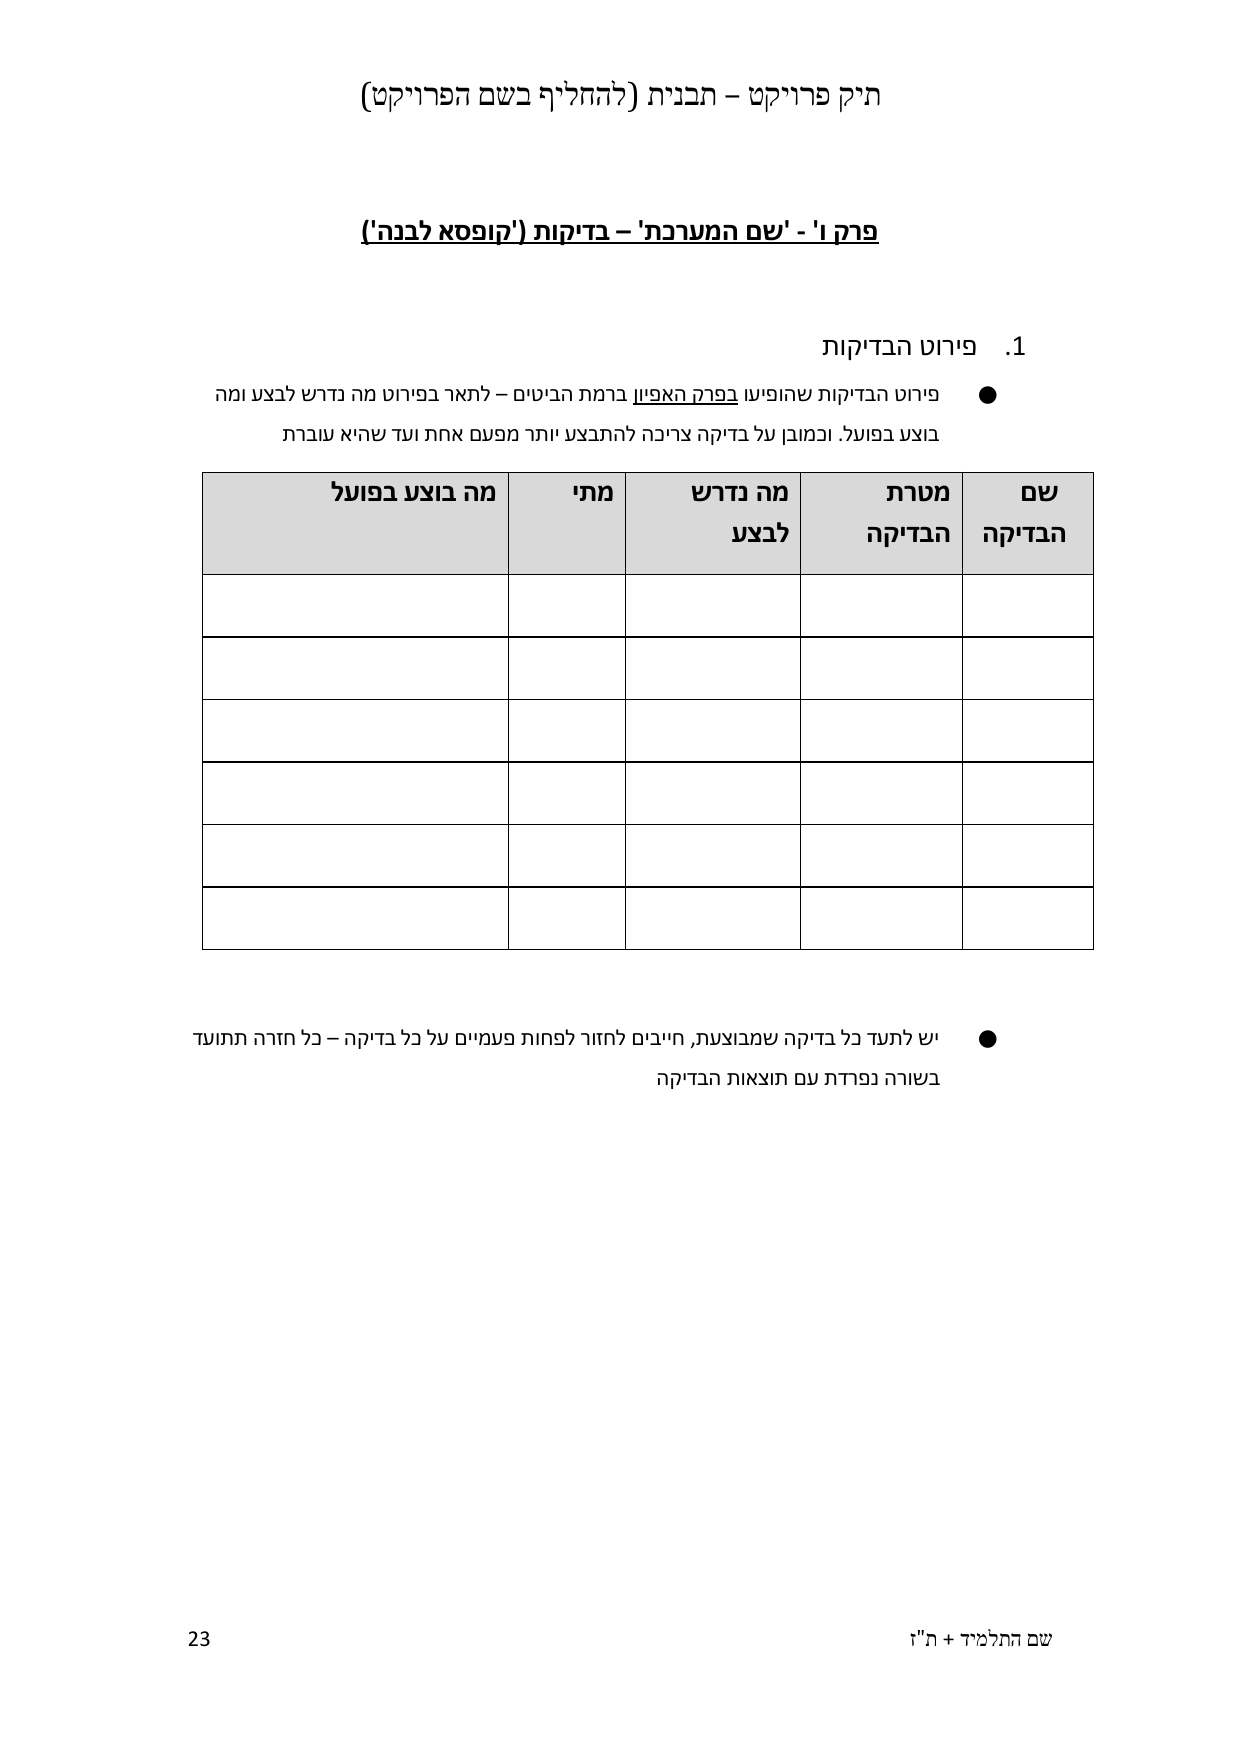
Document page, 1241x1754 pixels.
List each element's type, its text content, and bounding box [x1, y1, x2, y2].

table_cell [626, 888, 800, 949]
table_header מה בוצע בפועל [203, 473, 508, 574]
table_header מטרת הבדיקה [801, 473, 962, 574]
table_cell [203, 700, 508, 761]
table_cell [963, 825, 1093, 886]
text פרק ו' - 'שם המערכת' – בדיקות ('קופסא לבנה') [187, 212, 1053, 247]
list פירוט הבדיקות [187, 327, 1015, 362]
list פירוט הבדיקות שהופיעו בפרק האפיון ברמת הביטים – לתאר בפירוט מה נדרש לבצע ומה בוצע בפועל. וכמובן על בדיקה צריכה להתבצע יותר מפעם אחת ועד שהיא עוברת [187, 367, 978, 447]
table_cell [801, 700, 962, 761]
table_cell [509, 638, 625, 699]
table_cell [963, 575, 1093, 636]
table_cell [203, 825, 508, 886]
table_cell [509, 763, 625, 824]
table_cell [801, 888, 962, 949]
table_cell [509, 575, 625, 636]
list יש לתעד כל בדיקה שמבוצעת, חייבים לחזור לפחות פעמיים על כל בדיקה – כל חזרה תתועד בשורה נפרדת עם תוצאות הבדיקה [187, 1012, 978, 1091]
table_cell [509, 700, 625, 761]
table_cell [963, 638, 1093, 699]
table_cell [203, 638, 508, 699]
table_cell [626, 700, 800, 761]
table_cell [626, 763, 800, 824]
table_cell [801, 763, 962, 824]
table_cell [801, 638, 962, 699]
table_cell [626, 638, 800, 699]
table_header מה נדרש לבצע [626, 473, 800, 574]
table_cell [626, 575, 800, 636]
table_cell [963, 888, 1093, 949]
table_cell [203, 575, 508, 636]
table_cell [963, 700, 1093, 761]
table_cell [801, 575, 962, 636]
table_cell [203, 763, 508, 824]
table_cell [626, 825, 800, 886]
table_cell [203, 888, 508, 949]
table_cell [801, 825, 962, 886]
table_header שם הבדיקה [963, 473, 1093, 574]
table_cell [509, 888, 625, 949]
table_cell [509, 825, 625, 886]
table_header מתי [509, 473, 625, 574]
table_cell [963, 763, 1093, 824]
